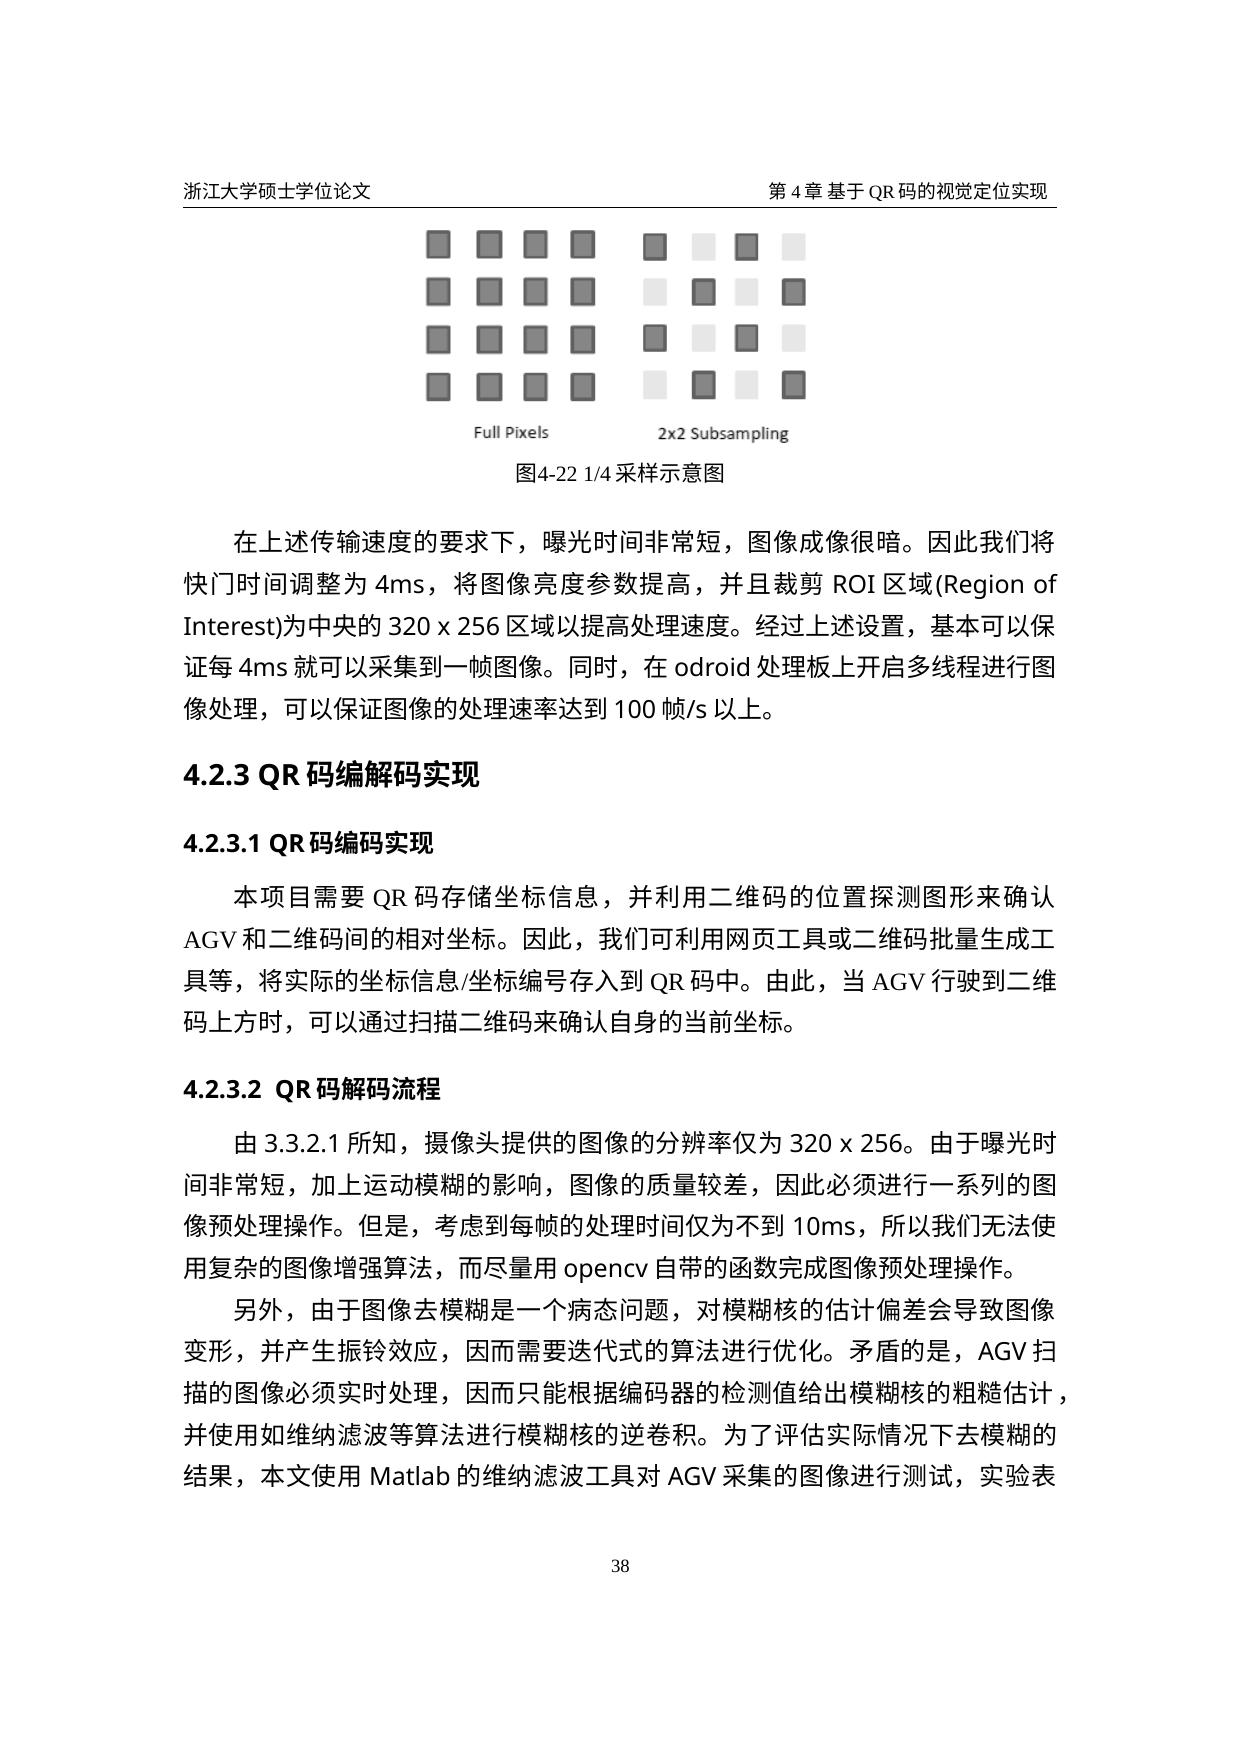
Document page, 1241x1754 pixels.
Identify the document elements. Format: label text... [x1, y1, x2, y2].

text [183, 1286, 1057, 1494]
subtitle QR码编码实现 [183, 819, 1057, 861]
picture [632, 221, 822, 448]
picture [416, 218, 620, 448]
text 由3.3.2.1所知，摄像头提供的图像的分辨率仅为320 x 256。由于曝光时间非常短，加上运动模糊的影响，图像的质量较差，因此必须进行一系列的图像预处理操作。但是，考虑到每帧的处理时间仅为不到10ms，所以我们无法使用复杂的图像增强算法，而尽量用opencv自带的函数完成图像预处理操作。 [183, 1119, 1057, 1286]
text 本项目需要QR码存储坐标信息，并利用二维码的位置探测图形来确认AGV和二维码间的相对坐标。因此，我们可利用网页工具或二维码批量生成工具等，将实际的坐标信息/坐标编号存入到QR码中。由此，当AGV行驶到二维码上方时，可以通过扫描二维码来确认自身的当前坐标。 [183, 873, 1057, 1040]
subtitle QR码编解码实现 [183, 752, 1057, 794]
subtitle QR码解码流程 [183, 1065, 1057, 1107]
text 在上述传输速度的要求下，曝光时间非常短，图像成像很暗。因此我们将快门时间调整为4ms，将图像亮度参数提高，并且裁剪ROI区域(Region of Interest)为中央的320 x 256区域以提高处理速度。经过上述设置，基本可以保证每4ms就可以采集到一帧图像。同时，在odroid处理板上开启多线程进行图像处理，可以保证图像的处理速率达到100帧/s以上。 [183, 518, 1057, 727]
